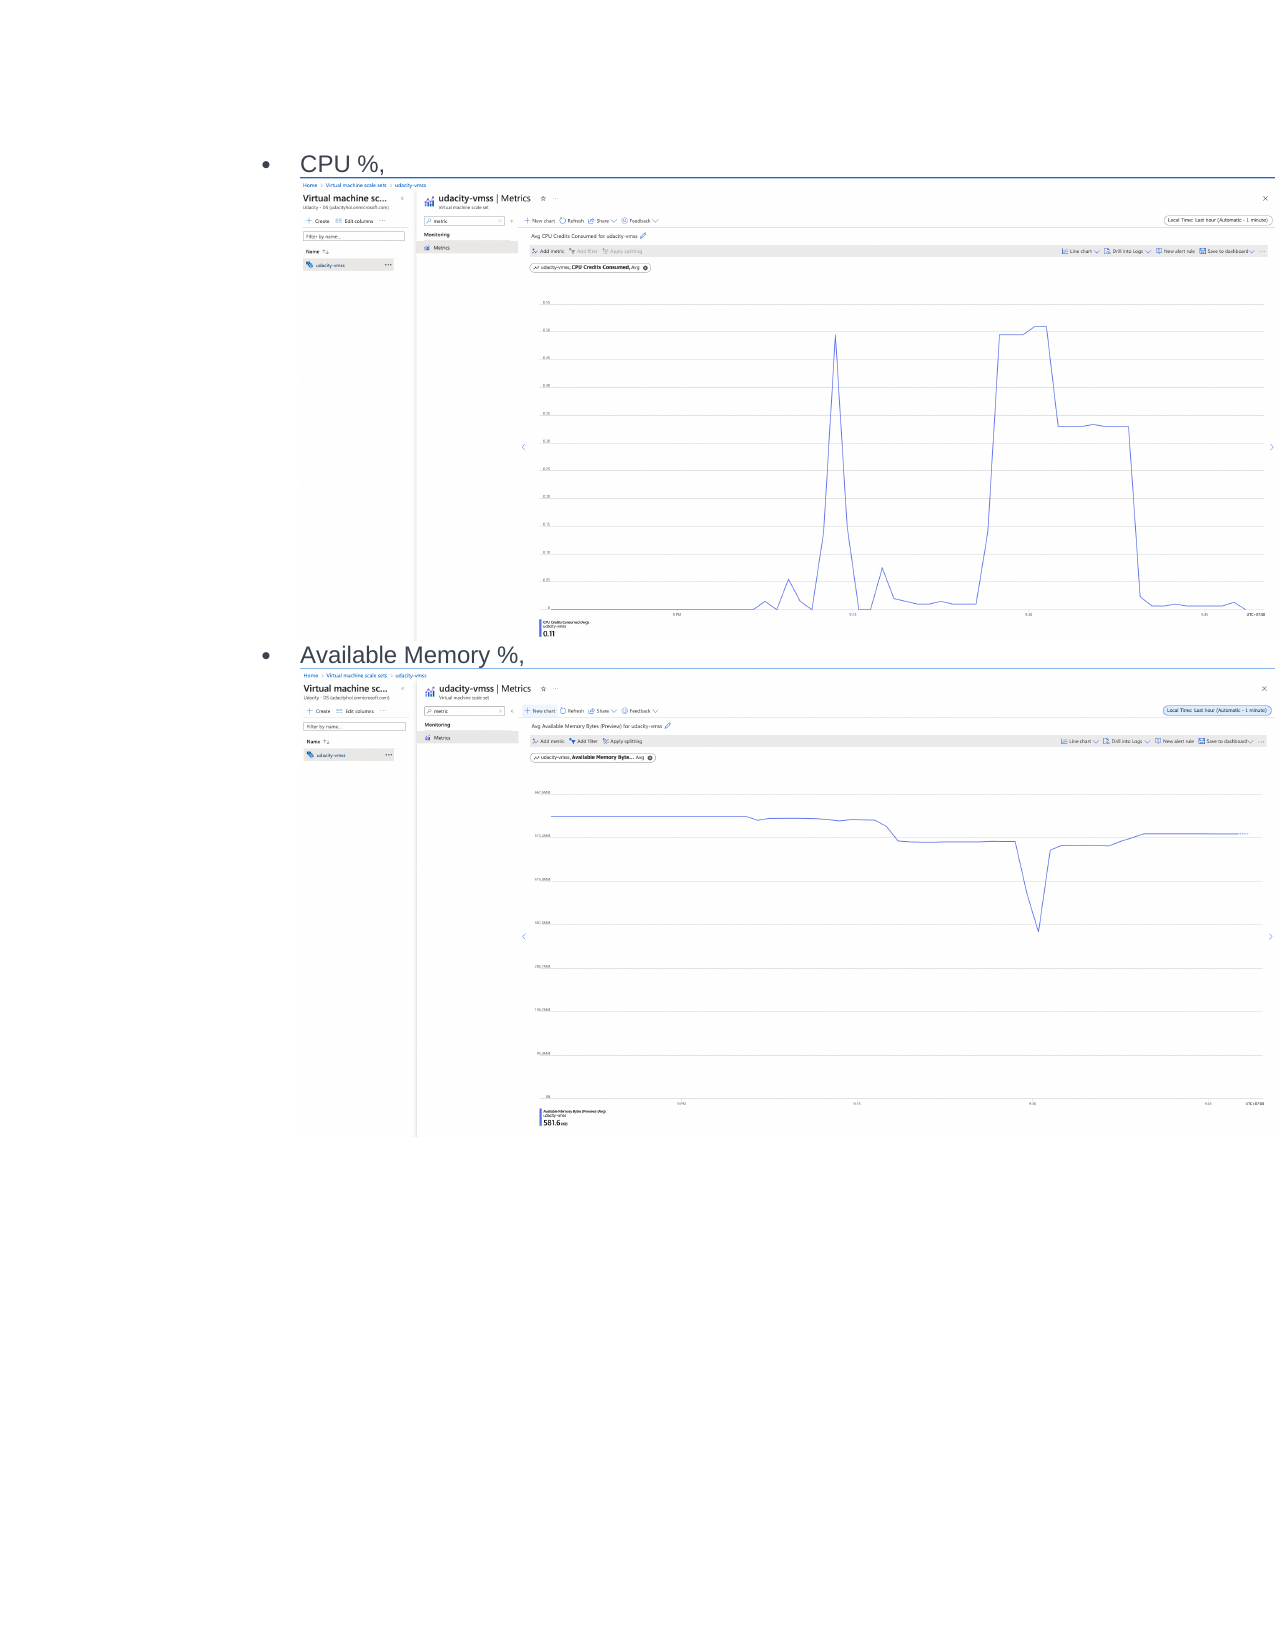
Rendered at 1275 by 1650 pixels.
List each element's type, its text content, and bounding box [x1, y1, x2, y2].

picture [300, 177, 1275, 641]
picture [300, 668, 1275, 1137]
